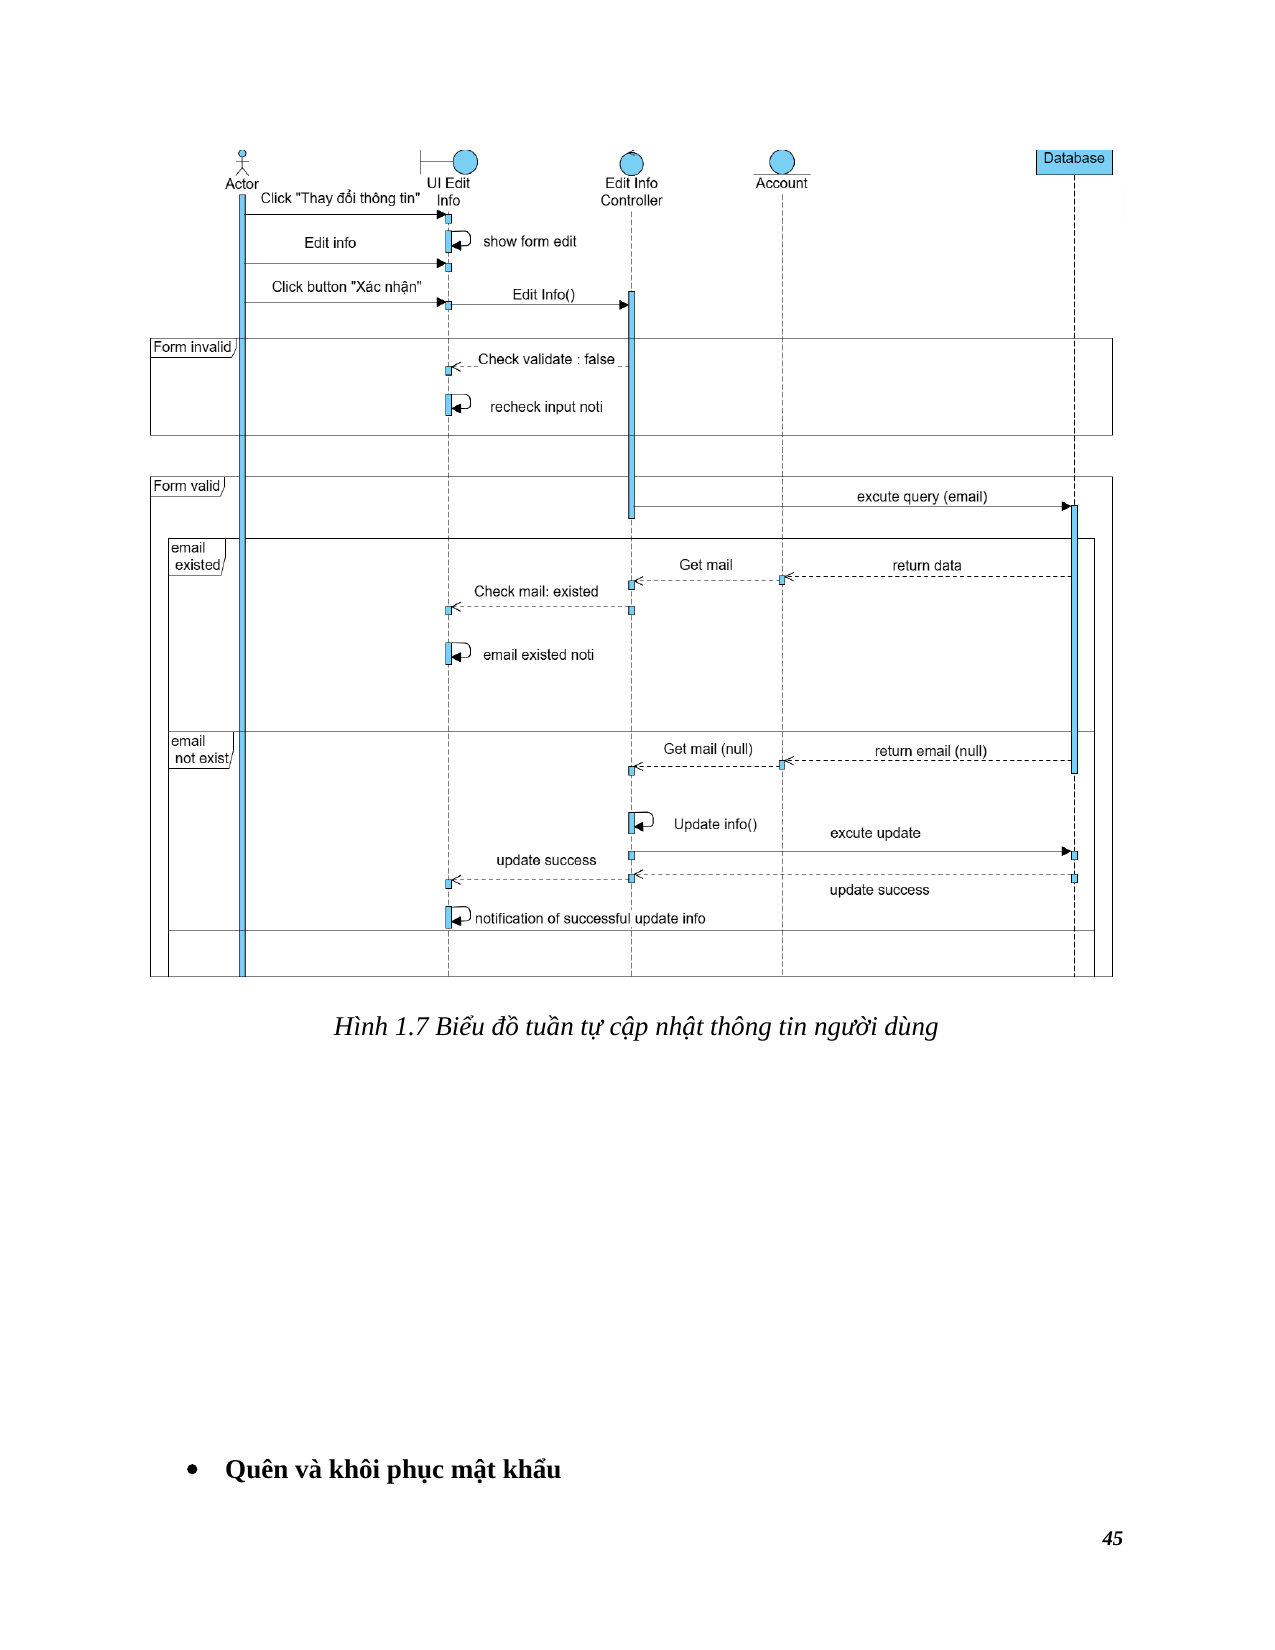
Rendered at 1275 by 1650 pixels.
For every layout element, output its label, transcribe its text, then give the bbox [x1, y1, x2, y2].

list Quên và khôi phục mật khẩu [187, 1453, 1125, 1484]
picture [150, 150, 1125, 977]
text Hình 1.7 Biểu đồ tuần tự cập nhật thông tin người dùng [150, 1010, 1125, 1041]
